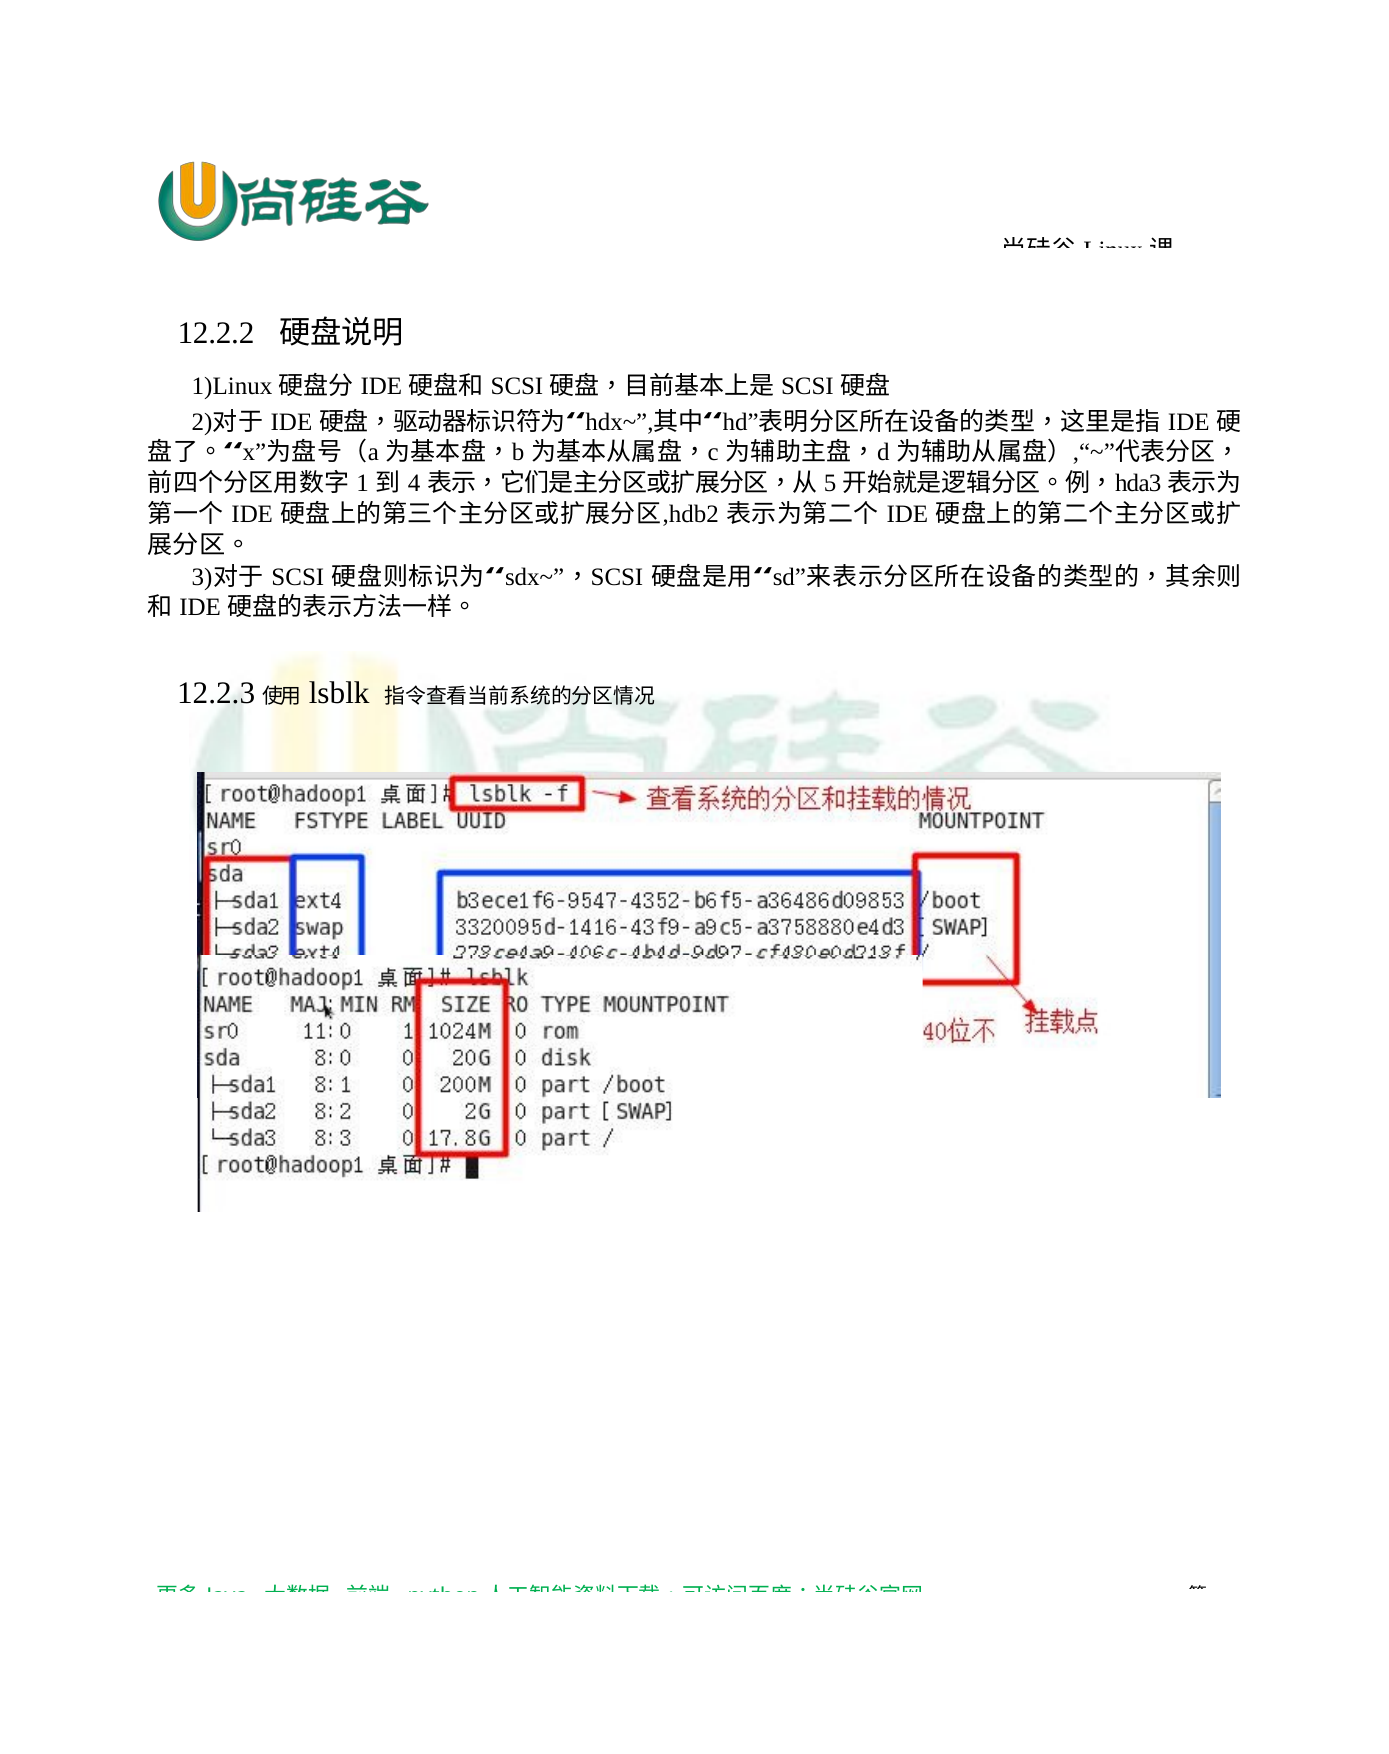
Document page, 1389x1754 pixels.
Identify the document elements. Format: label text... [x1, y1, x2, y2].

picture [147, 153, 436, 249]
picture [189, 651, 1221, 1212]
list Linux 硬盘分 IDE 硬盘和 SCSI 硬盘，目前基本上是 SCSI 硬盘 [191, 355, 1338, 404]
text 2)对于 IDE 硬盘，驱动器标识符为“hdx~”,其中“hd”表明分区所在设备的类型，这里是指 IDE 硬盘了。“x”为盘号（a 为基本盘，b 为基本从属盘，c 为辅助主盘，d 为辅助从属盘）,“~”代表分区，前四个分区用数字 1 到 4 表示，它们是主分区或扩展分区，从 5 开始就是逻辑分区。例，hda3 表示为第一个 IDE 硬盘上的第三个主分区或扩展分区,hdb2 表示为第二个 IDE 硬盘上的第二个主分区或扩展分区。 [148, 405, 1242, 560]
text 3)对于 SCSI 硬盘则标识为“sdx~”，SCSI 硬盘是用“sd”来表示分区所在设备的类型的，其余则和 IDE 硬盘的表示方法一样。 [148, 560, 1242, 622]
subtitle 硬盘说明 [177, 297, 1338, 355]
